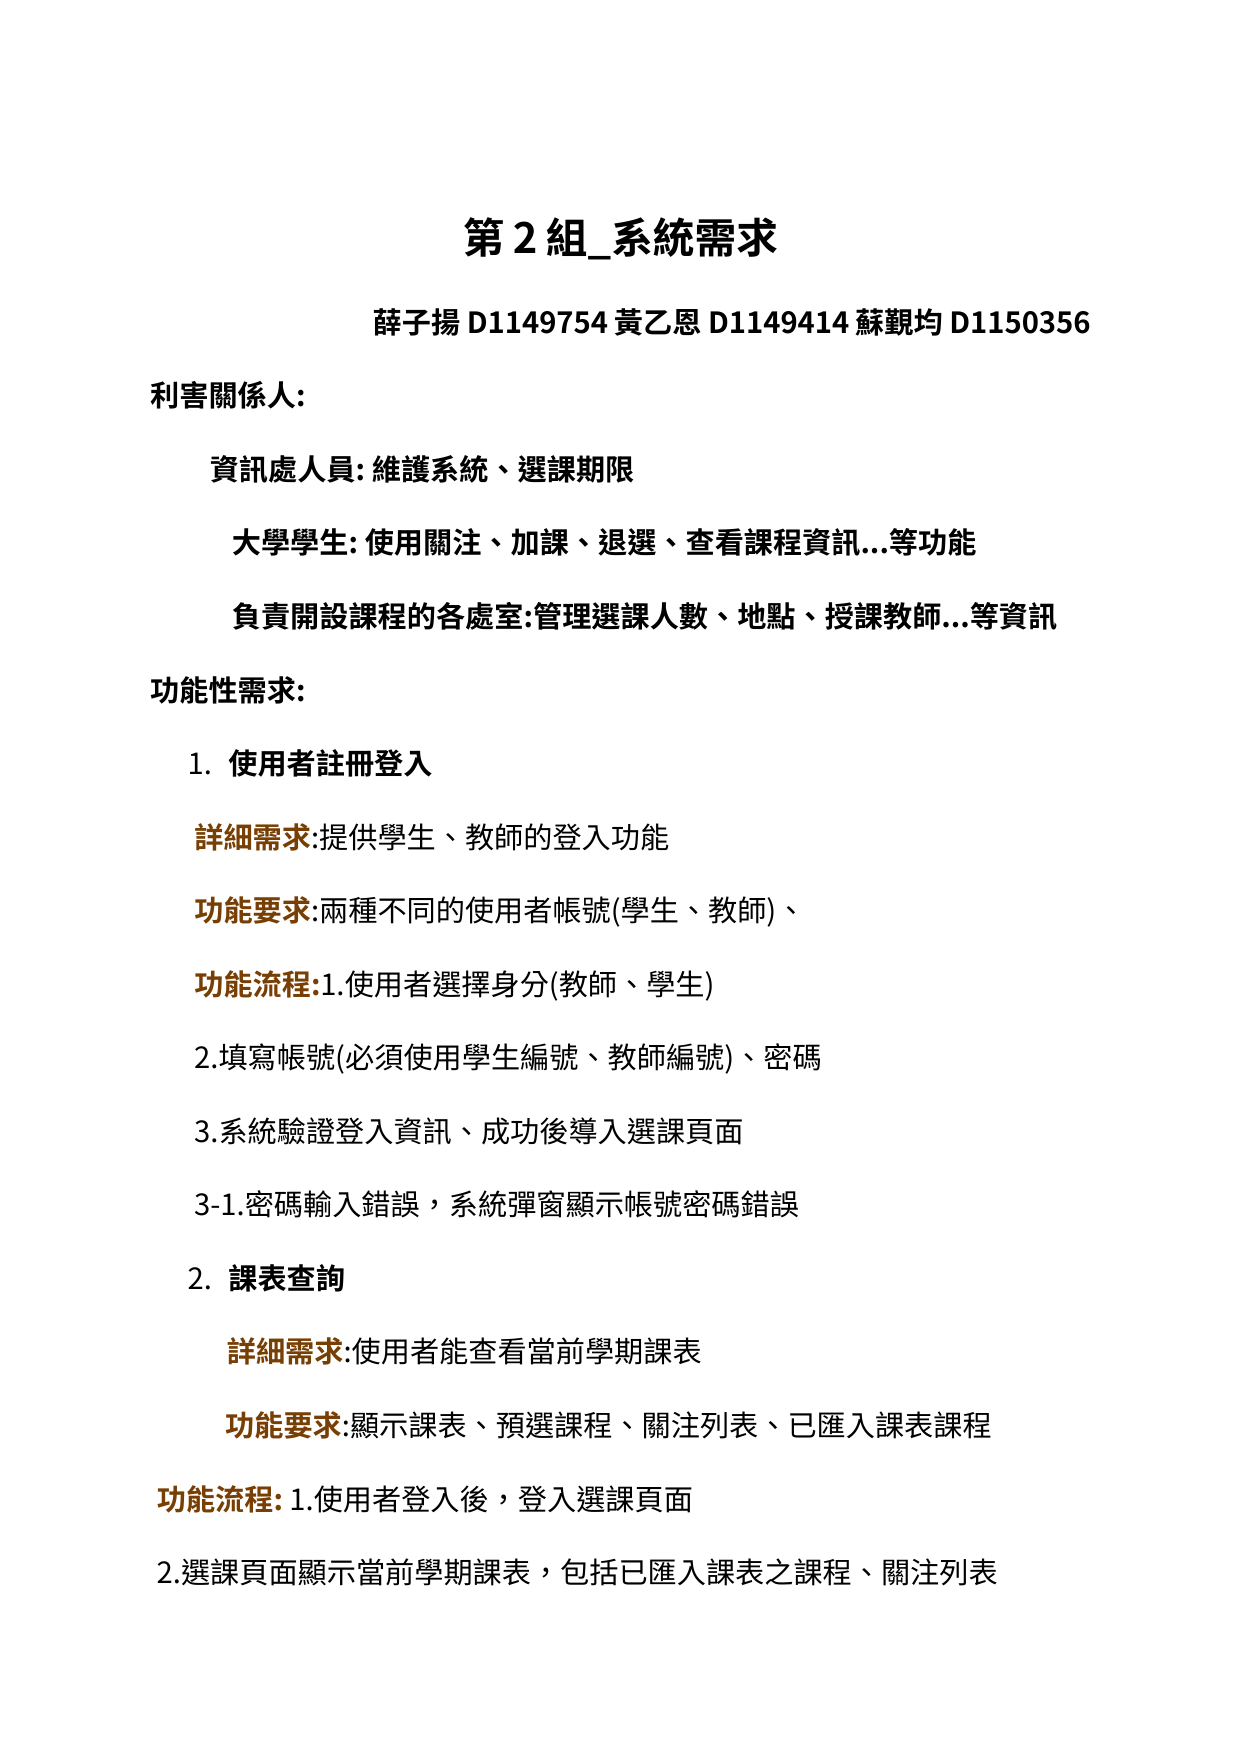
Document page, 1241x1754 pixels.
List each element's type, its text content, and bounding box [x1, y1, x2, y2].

text 2.填寫帳號(必須使用學生編號、教師編號)、密碼 [187, 1035, 1090, 1077]
text 2.選課頁面顯示當前學期課表，包括已匯入課表之課程、關注列表 [150, 1550, 1090, 1592]
text 薛子揚 D1149754黃乙恩 D1149414蘇覲均 D1150356 [150, 299, 1090, 342]
text 資訊處人員: 維護系統、選課期限 [150, 447, 1090, 489]
text 功能性需求: [150, 667, 1090, 709]
text 詳細需求:提供學生、教師的登入功能 [187, 814, 1090, 857]
text 3.系統驗證登入資訊、成功後導入選課頁面 [187, 1108, 1090, 1151]
text 1. 使用者註冊登入 [187, 741, 1090, 783]
text 功能要求:顯示課表、預選課程、關注列表、已匯入課表課程 [187, 1403, 1090, 1445]
text 大學學生: 使用關注、加課、退選、查看課程資訊...等功能 [150, 520, 1090, 562]
text 功能要求:兩種不同的使用者帳號(學生、教師)、 [187, 888, 1090, 930]
text 功能流程: 1.使用者登入後，登入選課頁面 [150, 1476, 1090, 1518]
text 利害關係人: [150, 373, 1090, 415]
text 3-1.密碼輸入錯誤，系統彈窗顯示帳號密碼錯誤 [187, 1182, 1090, 1224]
text 負責開設課程的各處室:管理選課人數、地點、授課教師...等資訊 [225, 594, 1090, 636]
text 2. 課表查詢 [187, 1256, 1090, 1298]
text 第2組_系統需求 [150, 205, 1090, 266]
text 詳細需求:使用者能查看當前學期課表 [187, 1329, 1090, 1371]
text 功能流程:1.使用者選擇身分(教師、學生) [187, 961, 1090, 1004]
